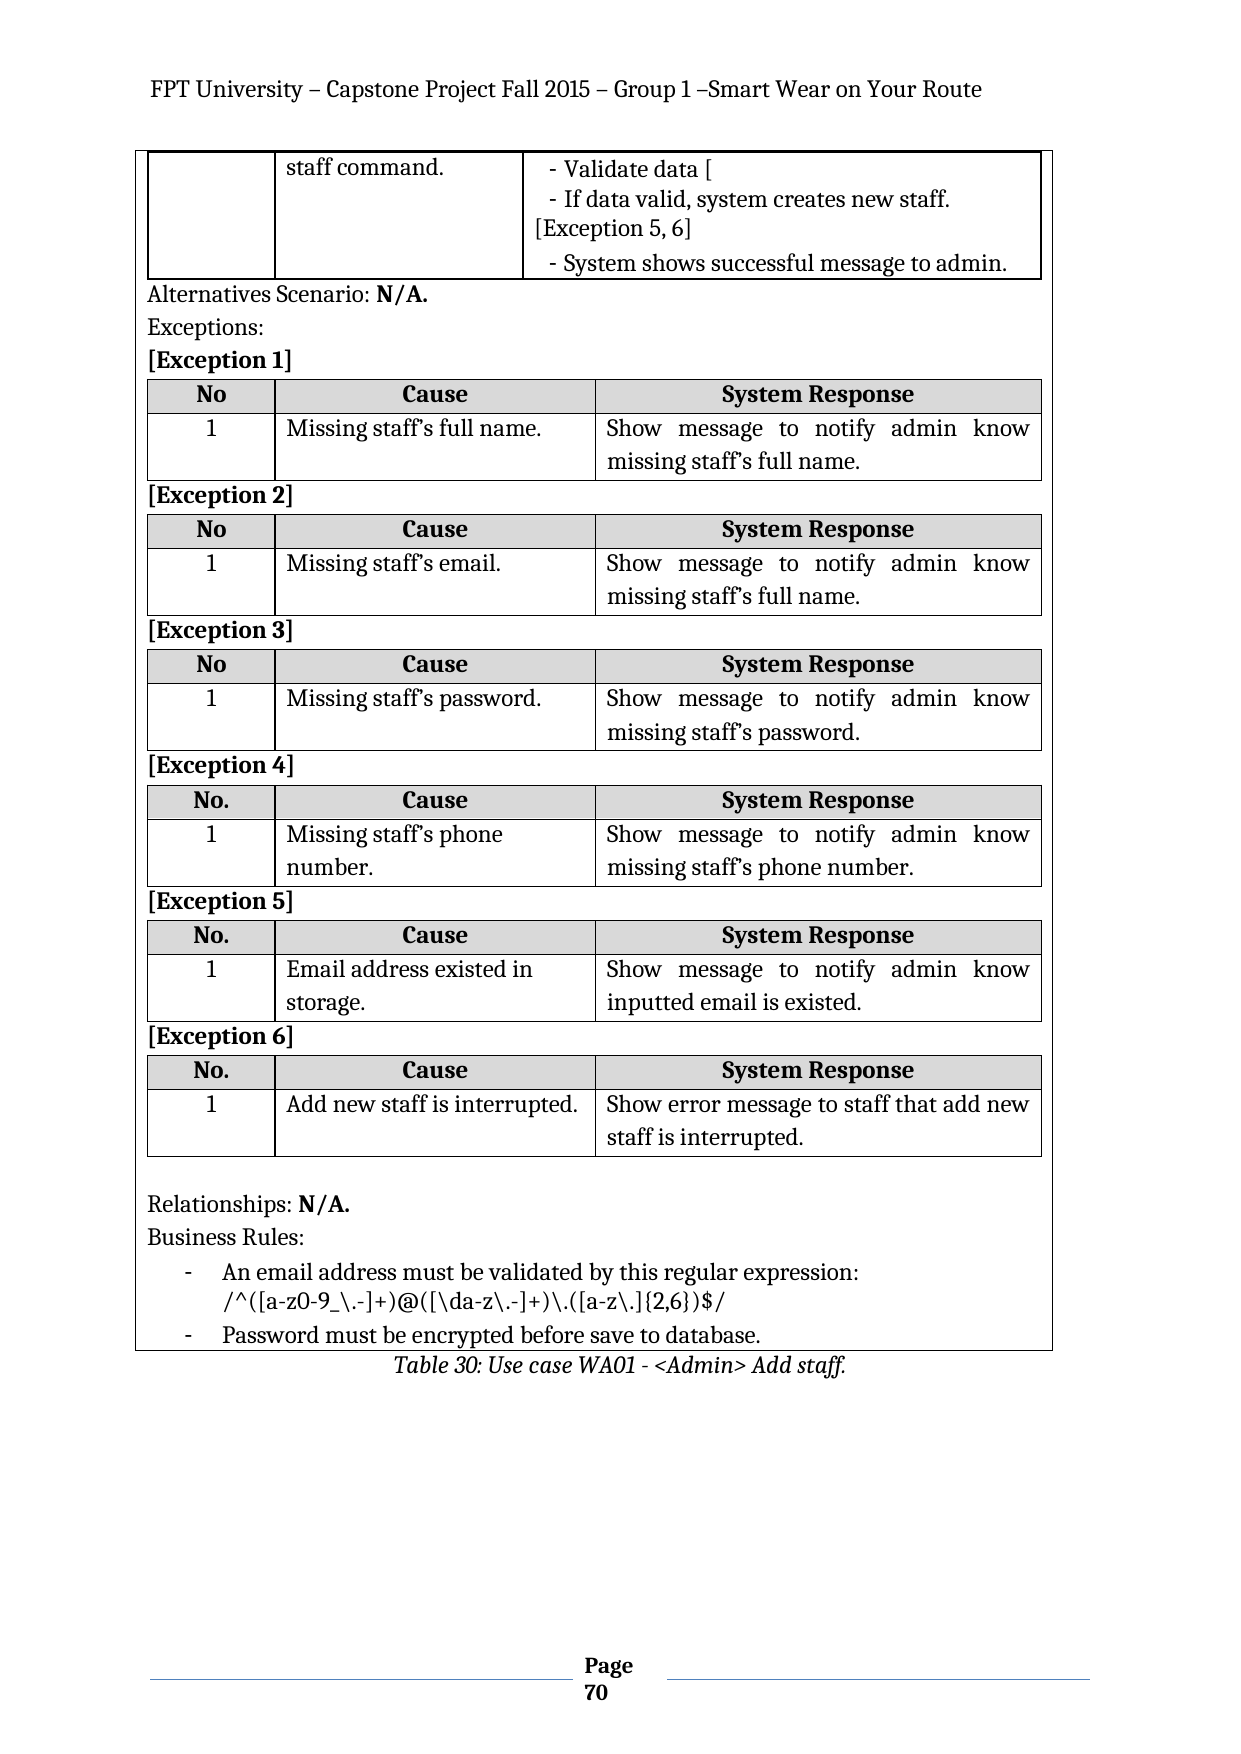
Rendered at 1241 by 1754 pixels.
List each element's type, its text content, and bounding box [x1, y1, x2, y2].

text Table 30: Use case WA01 - <Admin> Add staff. [150, 1351, 1090, 1380]
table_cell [136, 151, 1052, 1350]
